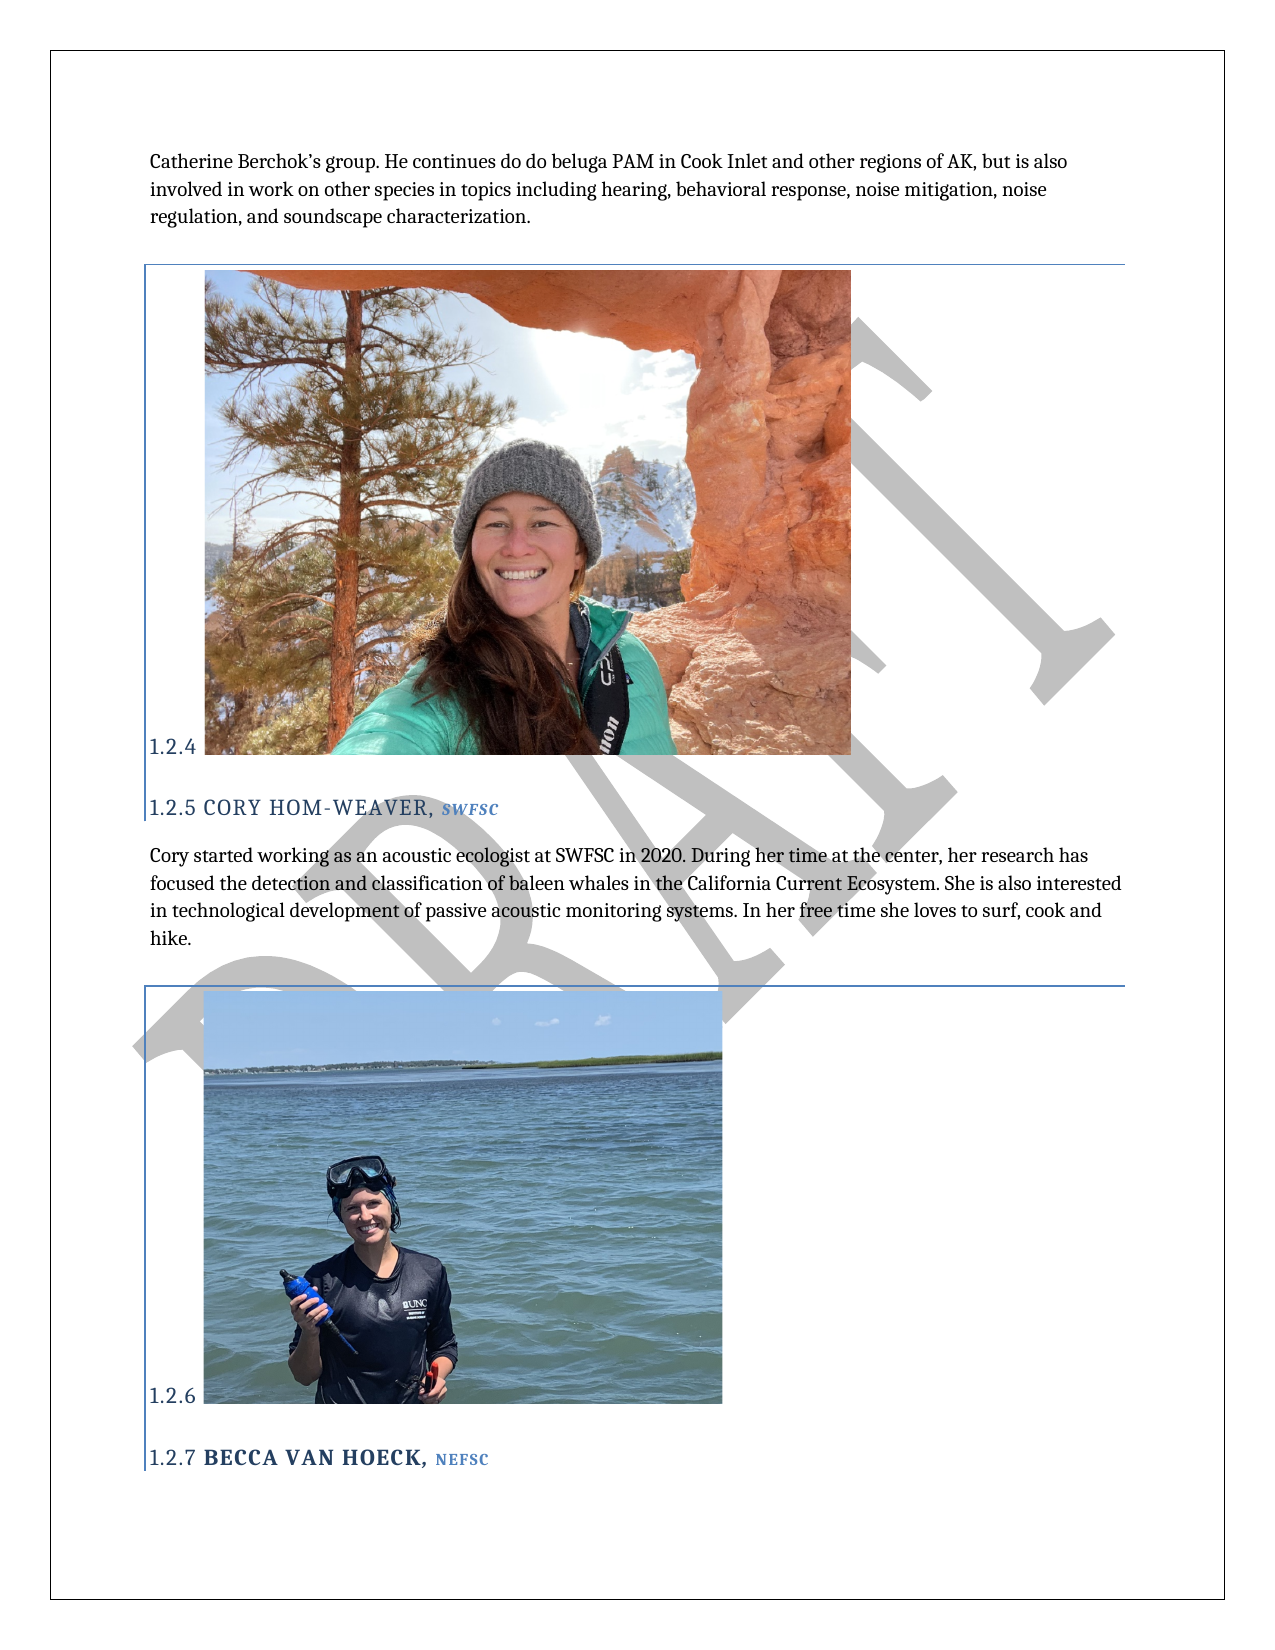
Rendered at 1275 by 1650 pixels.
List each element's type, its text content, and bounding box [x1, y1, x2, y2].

picture [203, 991, 723, 1404]
subtitle 1.2.7 Becca Van Hoeck, NEFSC [146, 1439, 1125, 1471]
subtitle 1.2.5 Cory Hom-Weaver, SWFSC [146, 789, 1125, 821]
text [150, 150, 1125, 229]
picture [205, 270, 850, 755]
text Cory started working as an acoustic ecologist at SWFSC in 2020. During her time at the center, her research has focused the detection and classification of baleen whales in the California Current Ecosystem. She is also interested in technological development of passive acoustic monitoring systems. In her free time she loves to surf, cook and hike. [150, 844, 1125, 951]
